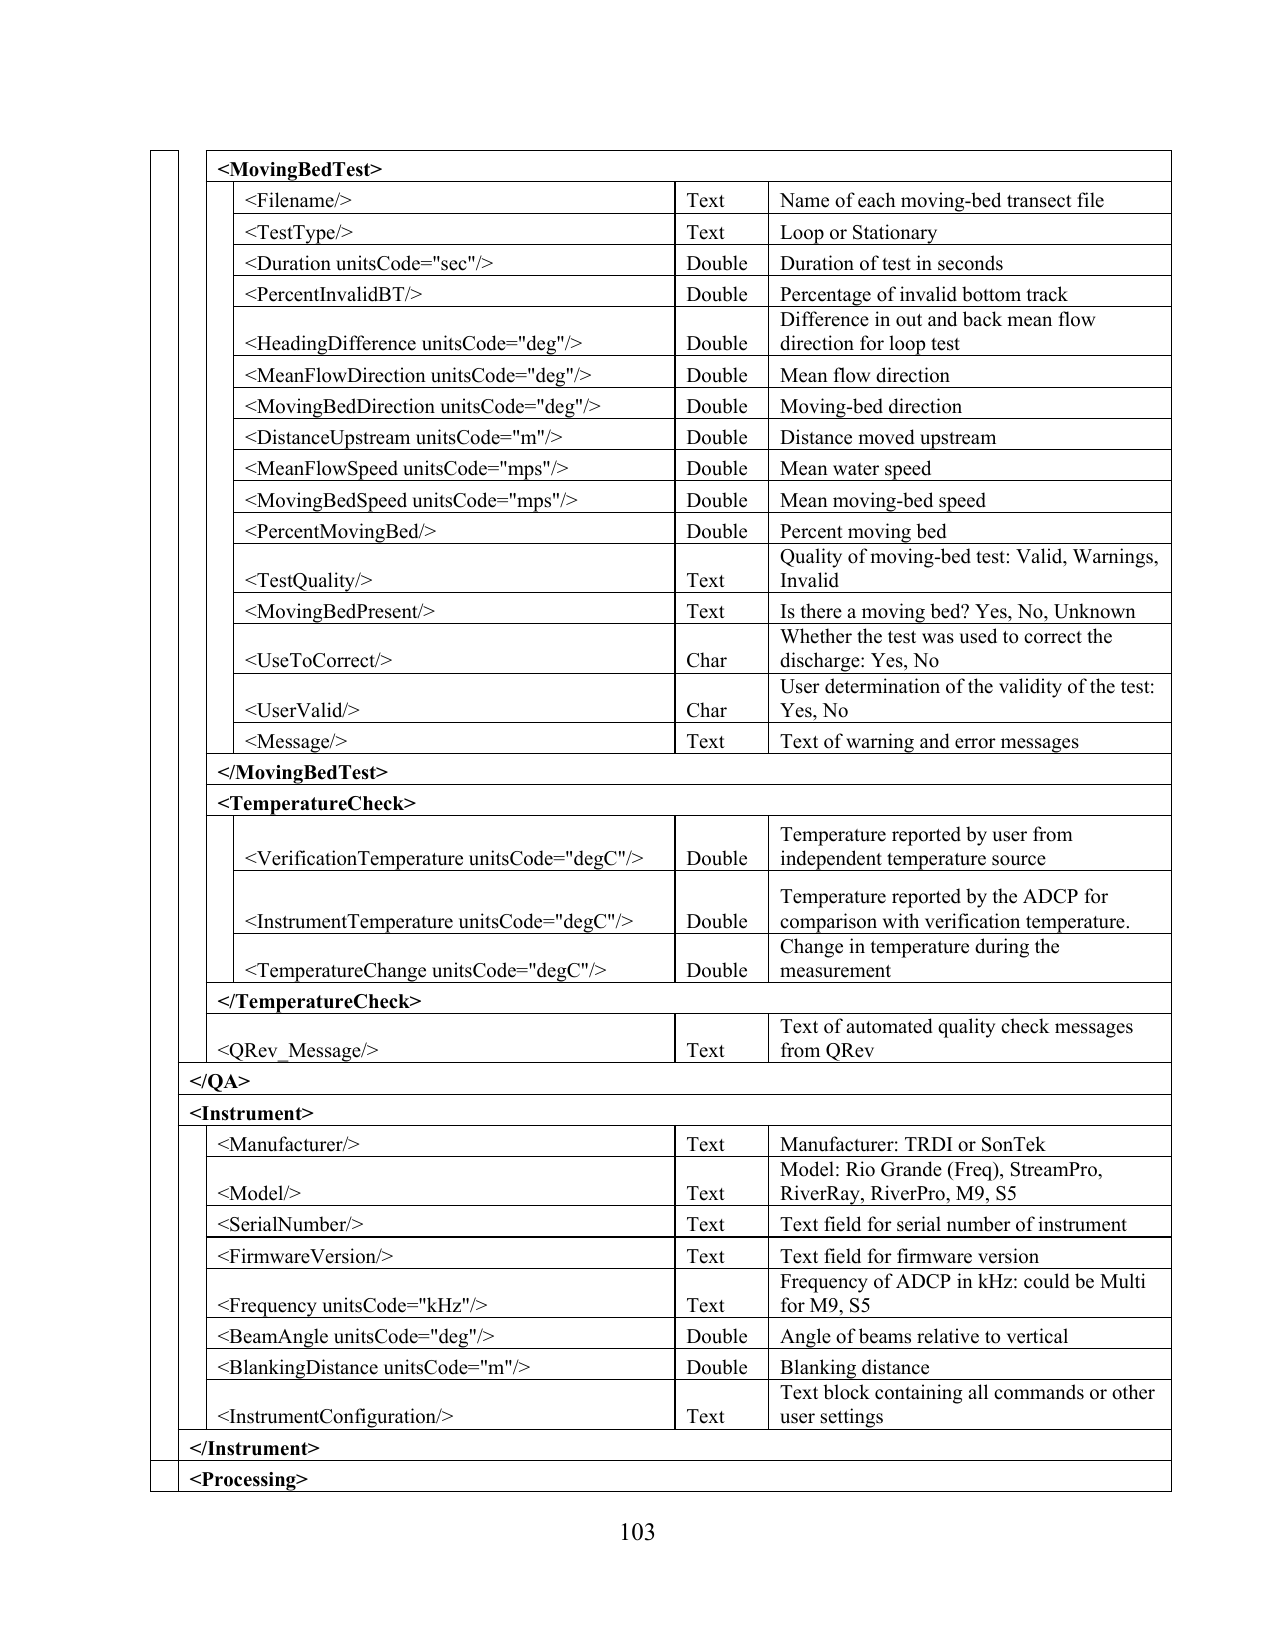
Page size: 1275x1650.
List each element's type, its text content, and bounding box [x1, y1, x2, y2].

table_cell Angle of beams relative to vertical [769, 1318, 1171, 1348]
table_cell <Manufacturer/> [207, 1126, 674, 1156]
table_cell Text of automated quality check messages from QRev [769, 1014, 1171, 1062]
table_cell <UseToCorrect/> [234, 624, 674, 672]
table_cell Mean water speed [769, 450, 1171, 480]
table_cell <Model/> [207, 1157, 674, 1205]
table_cell Text field for firmware version [769, 1238, 1171, 1268]
table_cell <TemperatureCheck> [207, 785, 1171, 815]
table_cell [207, 182, 233, 753]
table_cell <TestType/> [234, 214, 674, 244]
table_cell <BlankingDistance unitsCode="m"/> [207, 1349, 674, 1379]
table_cell Text [676, 214, 768, 244]
table_cell Text [676, 1380, 768, 1428]
table_cell <DistanceUpstream unitsCode="m"/> [234, 419, 674, 449]
table_cell <BeamAngle unitsCode="deg"/> [207, 1318, 674, 1348]
table_cell Double [676, 871, 768, 933]
table_cell Double [676, 388, 768, 418]
table_cell <Processing> [179, 1461, 1171, 1491]
table_cell Is there a moving bed? Yes, No, Unknown [769, 593, 1171, 623]
table_cell Double [676, 1318, 768, 1348]
table_cell <TestQuality/> [234, 544, 674, 592]
table_header <MovingBedTest> [207, 151, 1171, 181]
table_cell Text [676, 1269, 768, 1317]
table_cell Temperature reported by the ADCP for comparison with verification temperature. [769, 871, 1171, 933]
table_cell Double [676, 816, 768, 870]
table_cell Temperature reported by user from independent temperature source [769, 816, 1171, 870]
table_cell <Filename/> [234, 182, 674, 212]
table_cell <MovingBedSpeed unitsCode="mps"/> [234, 481, 674, 512]
table_cell Double [676, 307, 768, 355]
table_cell </MovingBedTest> [207, 754, 1171, 784]
table_cell Change in temperature during the measurement [769, 934, 1171, 982]
table_cell Char [676, 674, 768, 722]
table_cell Model: Rio Grande (Freq), StreamPro, RiverRay, RiverPro, M9, S5 [769, 1157, 1171, 1205]
table_header [151, 151, 178, 1460]
table_cell Text [676, 1126, 768, 1156]
table_cell Whether the test was used to correct the discharge: Yes, No [769, 624, 1171, 672]
table_cell Double [676, 450, 768, 480]
table_cell [207, 816, 233, 982]
table_cell <HeadingDifference unitsCode="deg"/> [234, 307, 674, 355]
table_cell Double [676, 1349, 768, 1379]
table_cell Text [676, 723, 768, 753]
table_cell Manufacturer: TRDI or SonTek [769, 1126, 1171, 1156]
table_cell Double [676, 276, 768, 306]
table_cell <TemperatureChange unitsCode="degC"/> [234, 934, 674, 982]
table_cell Mean flow direction [769, 356, 1171, 387]
table_cell <MeanFlowSpeed unitsCode="mps"/> [234, 450, 674, 480]
table_cell <VerificationTemperature unitsCode="degC"/> [234, 816, 674, 870]
table_cell Text [676, 1014, 768, 1062]
table_cell [151, 1461, 178, 1491]
table_cell Percentage of invalid bottom track [769, 276, 1171, 306]
table_cell </Instrument> [179, 1430, 1171, 1460]
table_cell <Duration unitsCode="sec"/> [234, 245, 674, 275]
table_cell User determination of the validity of the test: Yes, No [769, 674, 1171, 722]
table_cell Mean moving-bed speed [769, 481, 1171, 512]
table_cell Frequency of ADCP in kHz: could be Multi for M9, S5 [769, 1269, 1171, 1317]
table_cell <InstrumentConfiguration/> [207, 1380, 674, 1428]
table_cell Distance moved upstream [769, 419, 1171, 449]
table_cell Text [676, 544, 768, 592]
table_cell Text [676, 593, 768, 623]
table_cell Duration of test in seconds [769, 245, 1171, 275]
table_cell Name of each moving-bed transect file [769, 182, 1171, 212]
table_cell </TemperatureCheck> [207, 983, 1171, 1013]
table_cell Text block containing all commands or other user settings [769, 1380, 1171, 1428]
table_cell <MovingBedPresent/> [234, 593, 674, 623]
table_cell <UserValid/> [234, 674, 674, 722]
table_cell Text field for serial number of instrument [769, 1206, 1171, 1236]
table_cell [179, 1126, 206, 1428]
table_cell Double [676, 934, 768, 982]
table_cell Char [676, 624, 768, 672]
table_cell Text [676, 1206, 768, 1236]
table_cell <SerialNumber/> [207, 1206, 674, 1236]
table_cell <MeanFlowDirection unitsCode="deg"/> [234, 356, 674, 387]
table_cell Double [676, 245, 768, 275]
table_cell Text [676, 1157, 768, 1205]
table_cell Quality of moving-bed test: Valid, Warnings, Invalid [769, 544, 1171, 592]
table_cell Text [676, 182, 768, 212]
table_cell Double [676, 481, 768, 512]
table_cell Difference in out and back mean flow direction for loop test [769, 307, 1171, 355]
table_cell <MovingBedDirection unitsCode="deg"/> [234, 388, 674, 418]
table_cell Blanking distance [769, 1349, 1171, 1379]
table_cell Double [676, 356, 768, 387]
table_cell <FirmwareVersion/> [207, 1238, 674, 1268]
table_cell </QA> [179, 1063, 1171, 1093]
table_cell <PercentMovingBed/> [234, 513, 674, 543]
table_cell Text [676, 1238, 768, 1268]
table_cell <Message/> [234, 723, 674, 753]
table_cell Percent moving bed [769, 513, 1171, 543]
table_cell <PercentInvalidBT/> [234, 276, 674, 306]
table_cell Double [676, 419, 768, 449]
table_header [179, 150, 206, 1062]
table_cell Double [676, 513, 768, 543]
table_cell <InstrumentTemperature unitsCode="degC"/> [234, 871, 674, 933]
table_cell <Instrument> [179, 1095, 1171, 1125]
table_cell <QRev_Message/> [207, 1014, 674, 1062]
table_cell Moving-bed direction [769, 388, 1171, 418]
table_cell <Frequency unitsCode="kHz"/> [207, 1269, 674, 1317]
table_cell Text of warning and error messages [769, 723, 1171, 753]
table_cell Loop or Stationary [769, 214, 1171, 244]
